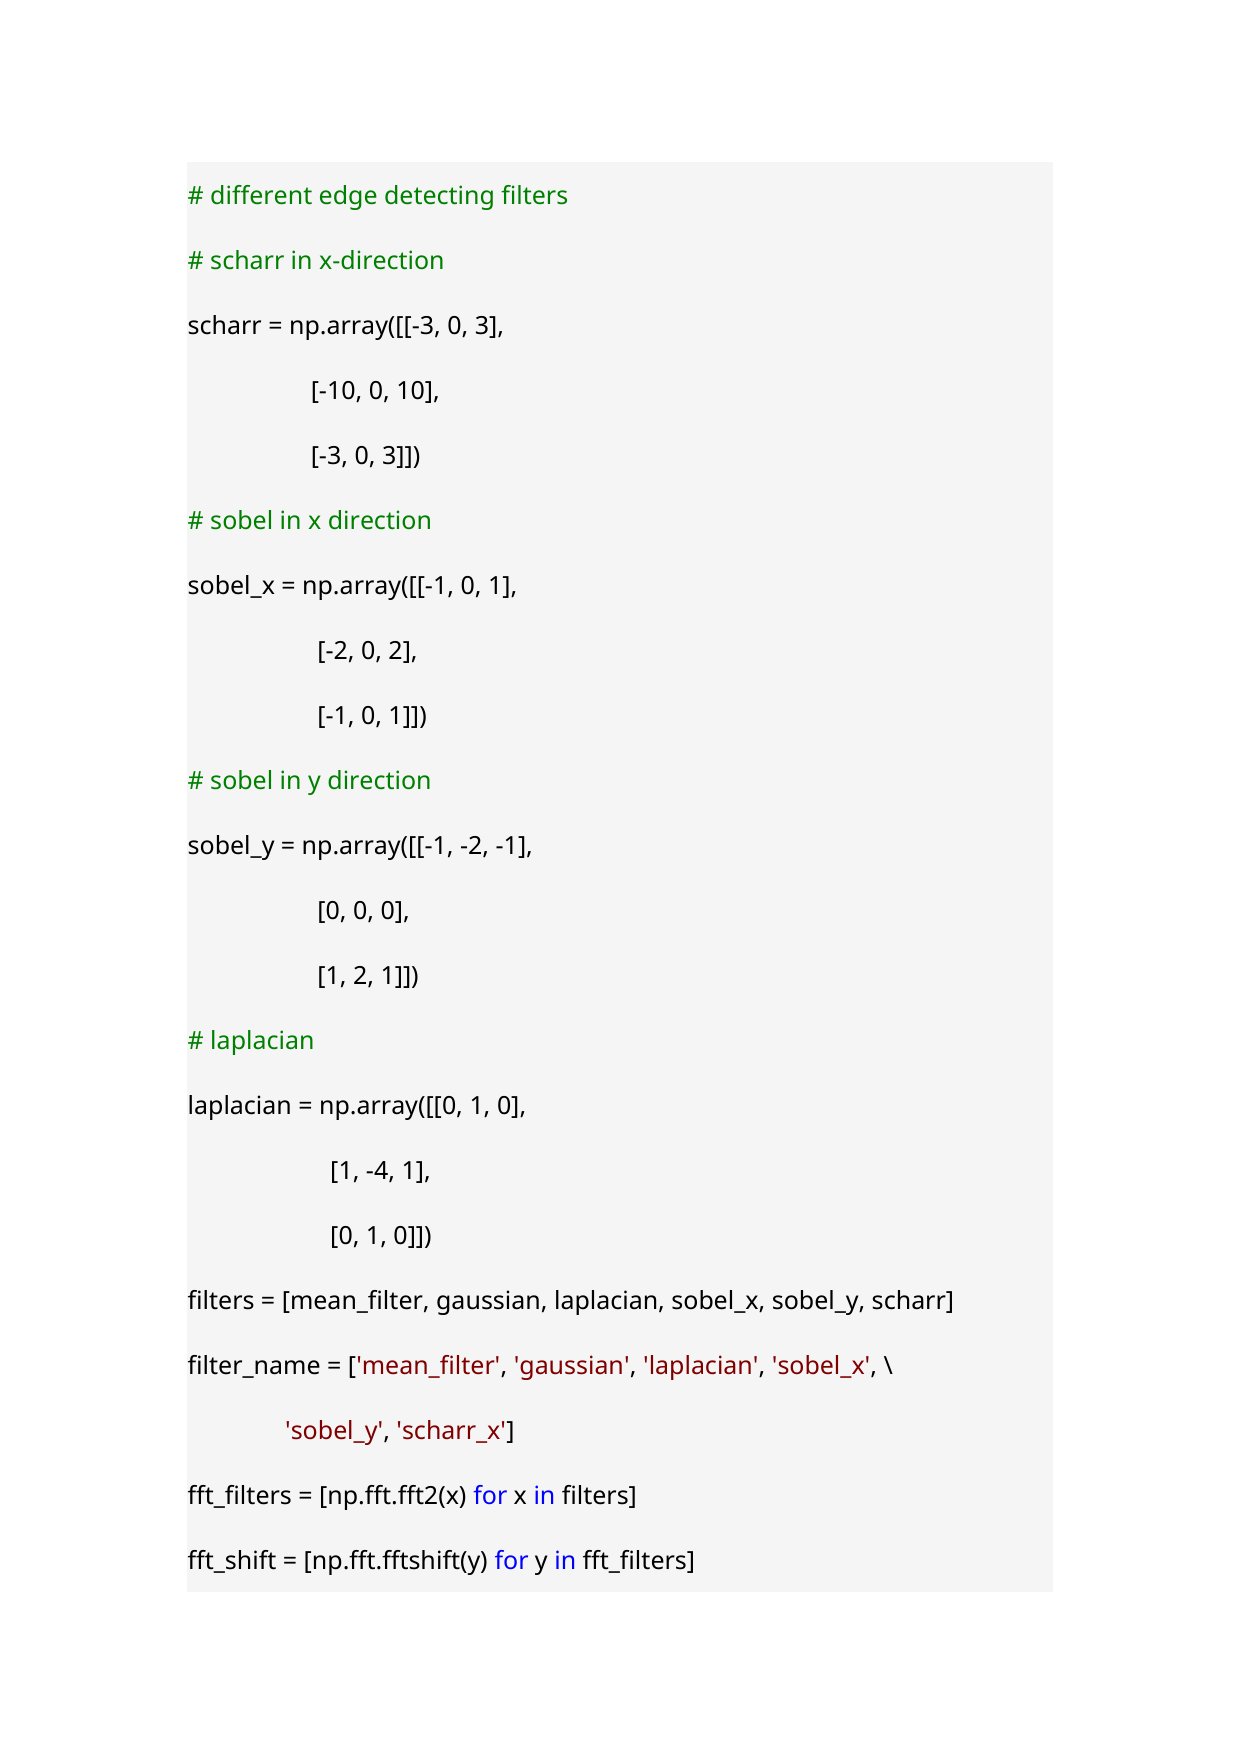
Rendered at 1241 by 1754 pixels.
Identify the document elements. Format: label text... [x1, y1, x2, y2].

text sobel_y = np.array([[-1, -2, -1], [187, 812, 1053, 877]
text laplacian = np.array([[0, 1, 0], [187, 1072, 1053, 1137]
text [-1, 0, 1]]) [187, 682, 1053, 747]
text filters = [mean_filter, gaussian, laplacian, sobel_x, sobel_y, scharr] [187, 1267, 1053, 1332]
text filter_name = ['mean_filter', 'gaussian', 'laplacian', 'sobel_x', \ [187, 1332, 1053, 1397]
text [0, 0, 0], [187, 877, 1053, 942]
text 'sobel_y', 'scharr_x'] [187, 1397, 1053, 1462]
text # sobel in x direction [187, 487, 1053, 552]
text [-2, 0, 2], [187, 617, 1053, 682]
text # different edge detecting filters [187, 162, 1053, 227]
text # scharr in x-direction [187, 227, 1053, 292]
text # laplacian [187, 1007, 1053, 1072]
text fft_filters = [np.fft.fft2(x) for x in filters] [187, 1462, 1053, 1527]
text sobel_x = np.array([[-1, 0, 1], [187, 552, 1053, 617]
text scharr = np.array([[-3, 0, 3], [187, 292, 1053, 357]
text [1, -4, 1], [187, 1137, 1053, 1202]
text [-3, 0, 3]]) [187, 422, 1053, 487]
text [-10, 0, 10], [187, 357, 1053, 422]
text fft_shift = [np.fft.fftshift(y) for y in fft_filters] [187, 1527, 1053, 1592]
text [1, 2, 1]]) [187, 942, 1053, 1007]
text # sobel in y direction [187, 747, 1053, 812]
text [0, 1, 0]]) [187, 1202, 1053, 1267]
